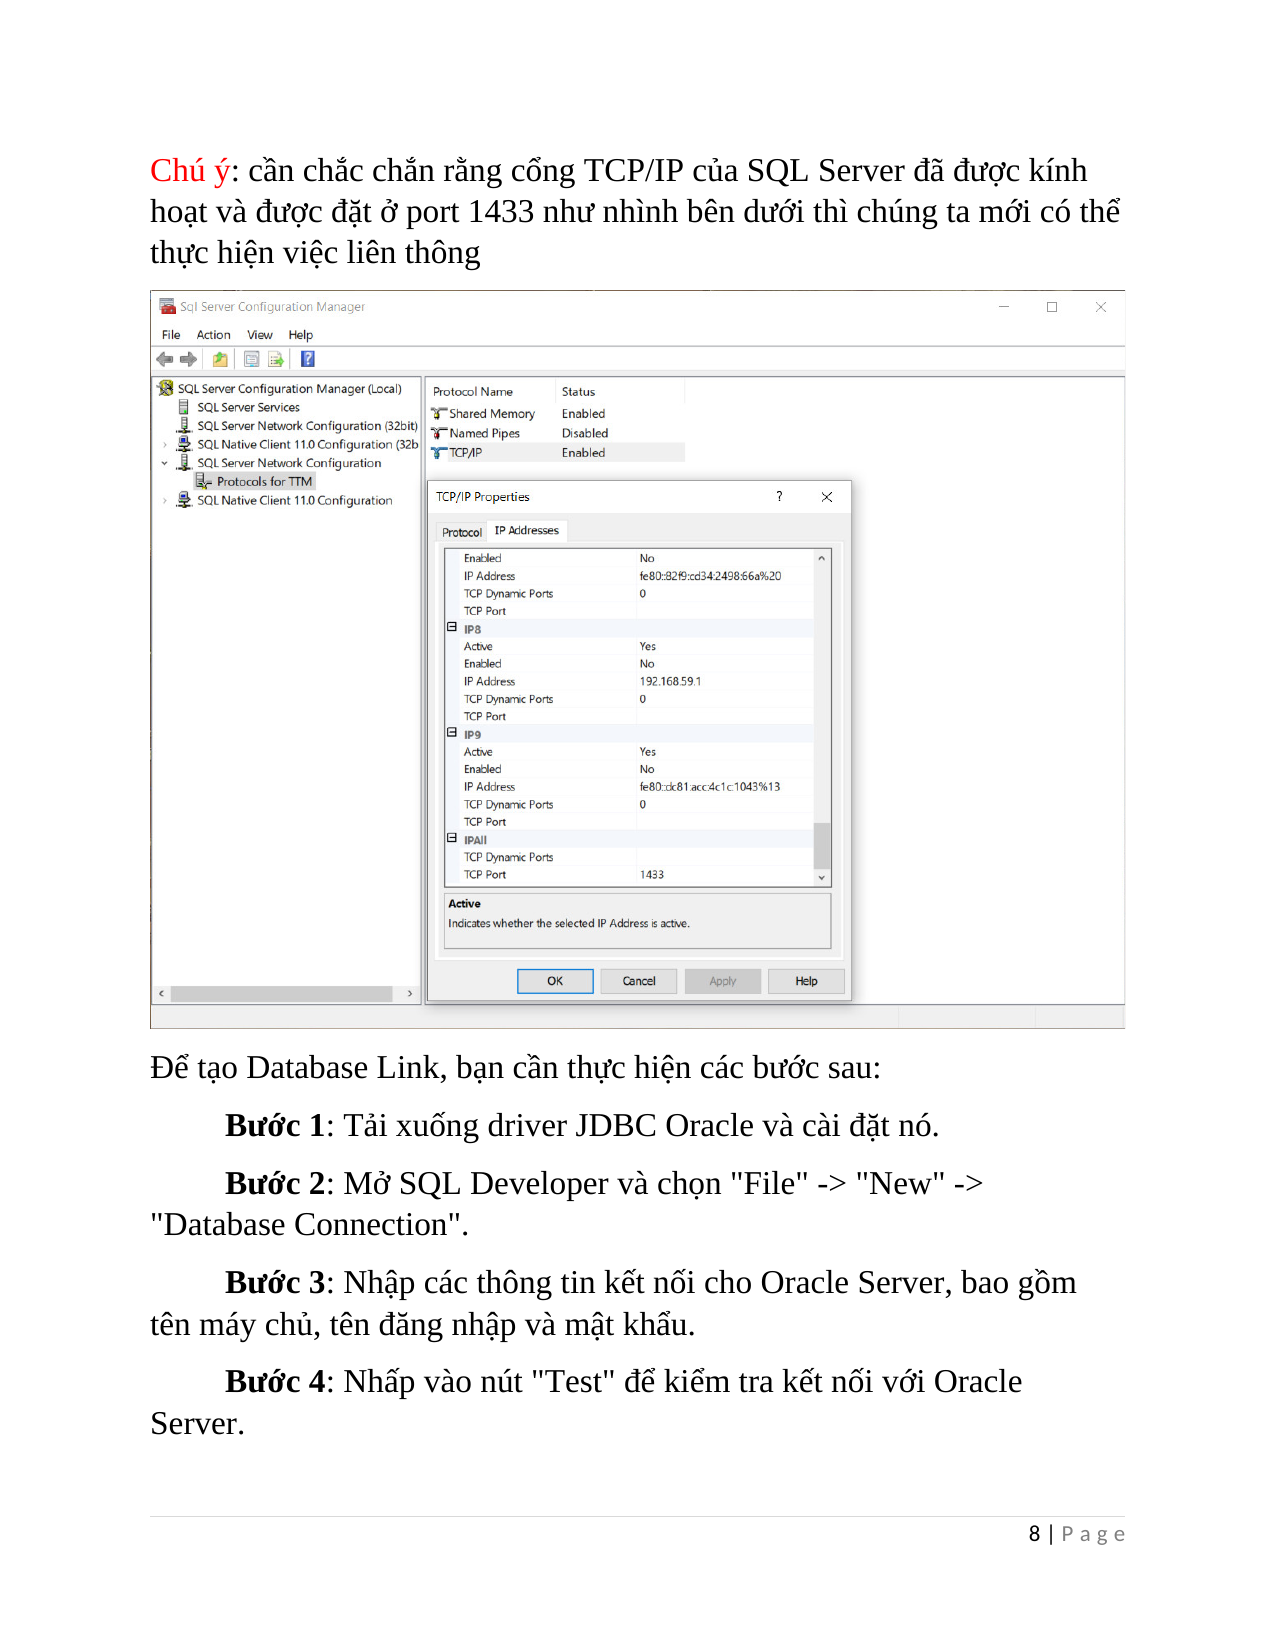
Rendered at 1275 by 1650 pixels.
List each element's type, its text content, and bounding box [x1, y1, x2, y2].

text Bước 3: Nhập các thông tin kết nối cho Oracle Server, bao gồm tên máy chủ, tên đăng nhập và mật khẩu. [150, 1262, 1125, 1342]
picture [150, 290, 1125, 1029]
text Chú ý: cần chắc chắn rằng cổng TCP/IP của SQL Server đã được kính hoạt và được đặt ở port 1433 như nhình bên dưới thì chúng ta mới có thể thực hiện việc liên thông [150, 150, 1125, 271]
text Để tạo Database Link, bạn cần thực hiện các bước sau: [150, 1047, 1125, 1085]
text Bước 2: Mở SQL Developer và chọn "File" -> "New" -> "Database Connection". [150, 1163, 1125, 1243]
text Bước 1: Tải xuống driver JDBC Oracle và cài đặt nó. [150, 1105, 1125, 1143]
text Bước 4: Nhấp vào nút "Test" để kiểm tra kết nối với Oracle Server. [150, 1362, 1125, 1441]
